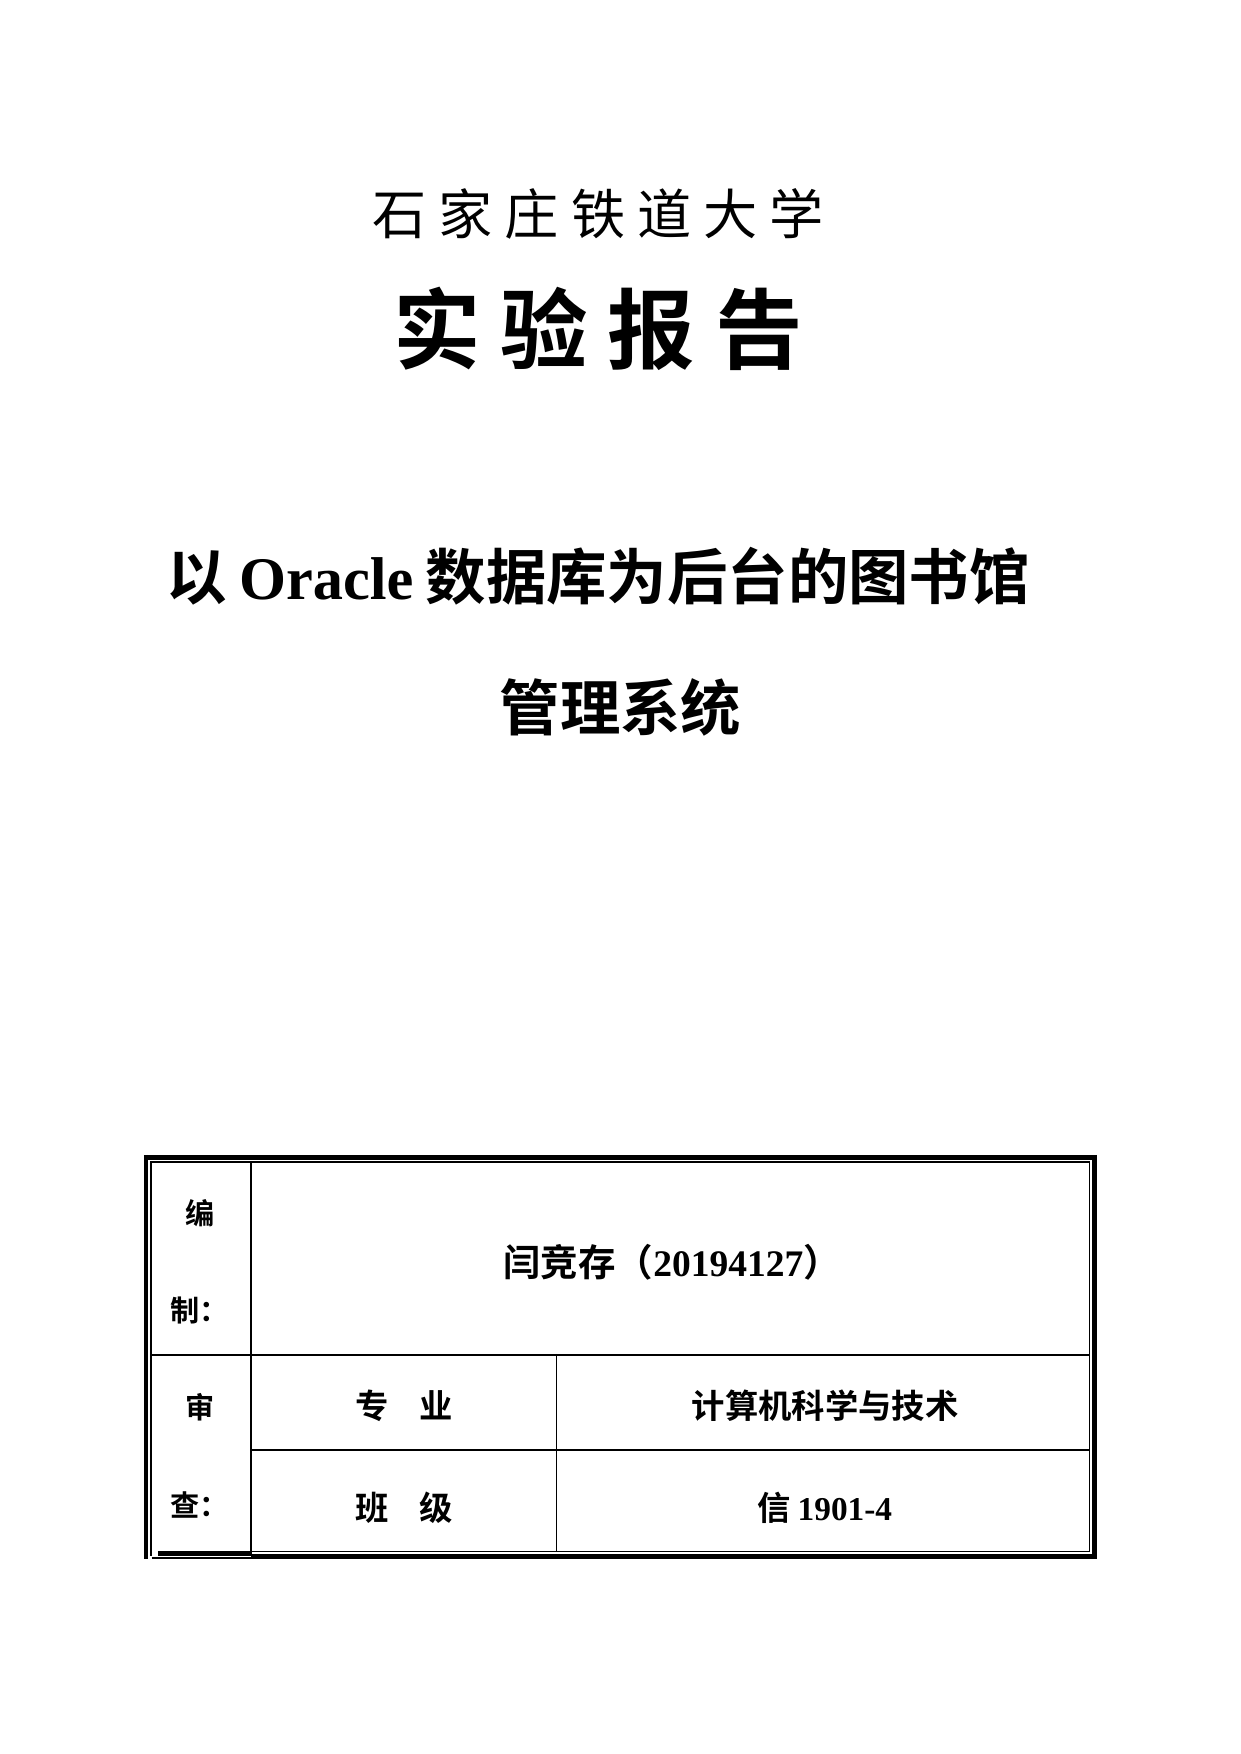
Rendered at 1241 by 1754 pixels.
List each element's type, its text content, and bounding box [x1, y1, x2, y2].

text 以Oracle数据库为后台的图书馆管理系统 [143, 529, 1053, 748]
table_header 闫竞存（20194127） [252, 1163, 1089, 1354]
table_cell 班 级 [252, 1451, 556, 1551]
table_cell 信1901-4 [557, 1451, 1089, 1551]
table_header 编 制： [152, 1163, 250, 1354]
text 石 家 庄 铁 道 大 学 [143, 162, 1053, 259]
text 实 验 报 告 [143, 259, 1053, 389]
table_cell 计算机科学与技术 [557, 1356, 1089, 1449]
table_cell 审查： [152, 1356, 250, 1551]
table_cell 专 业 [252, 1356, 556, 1449]
